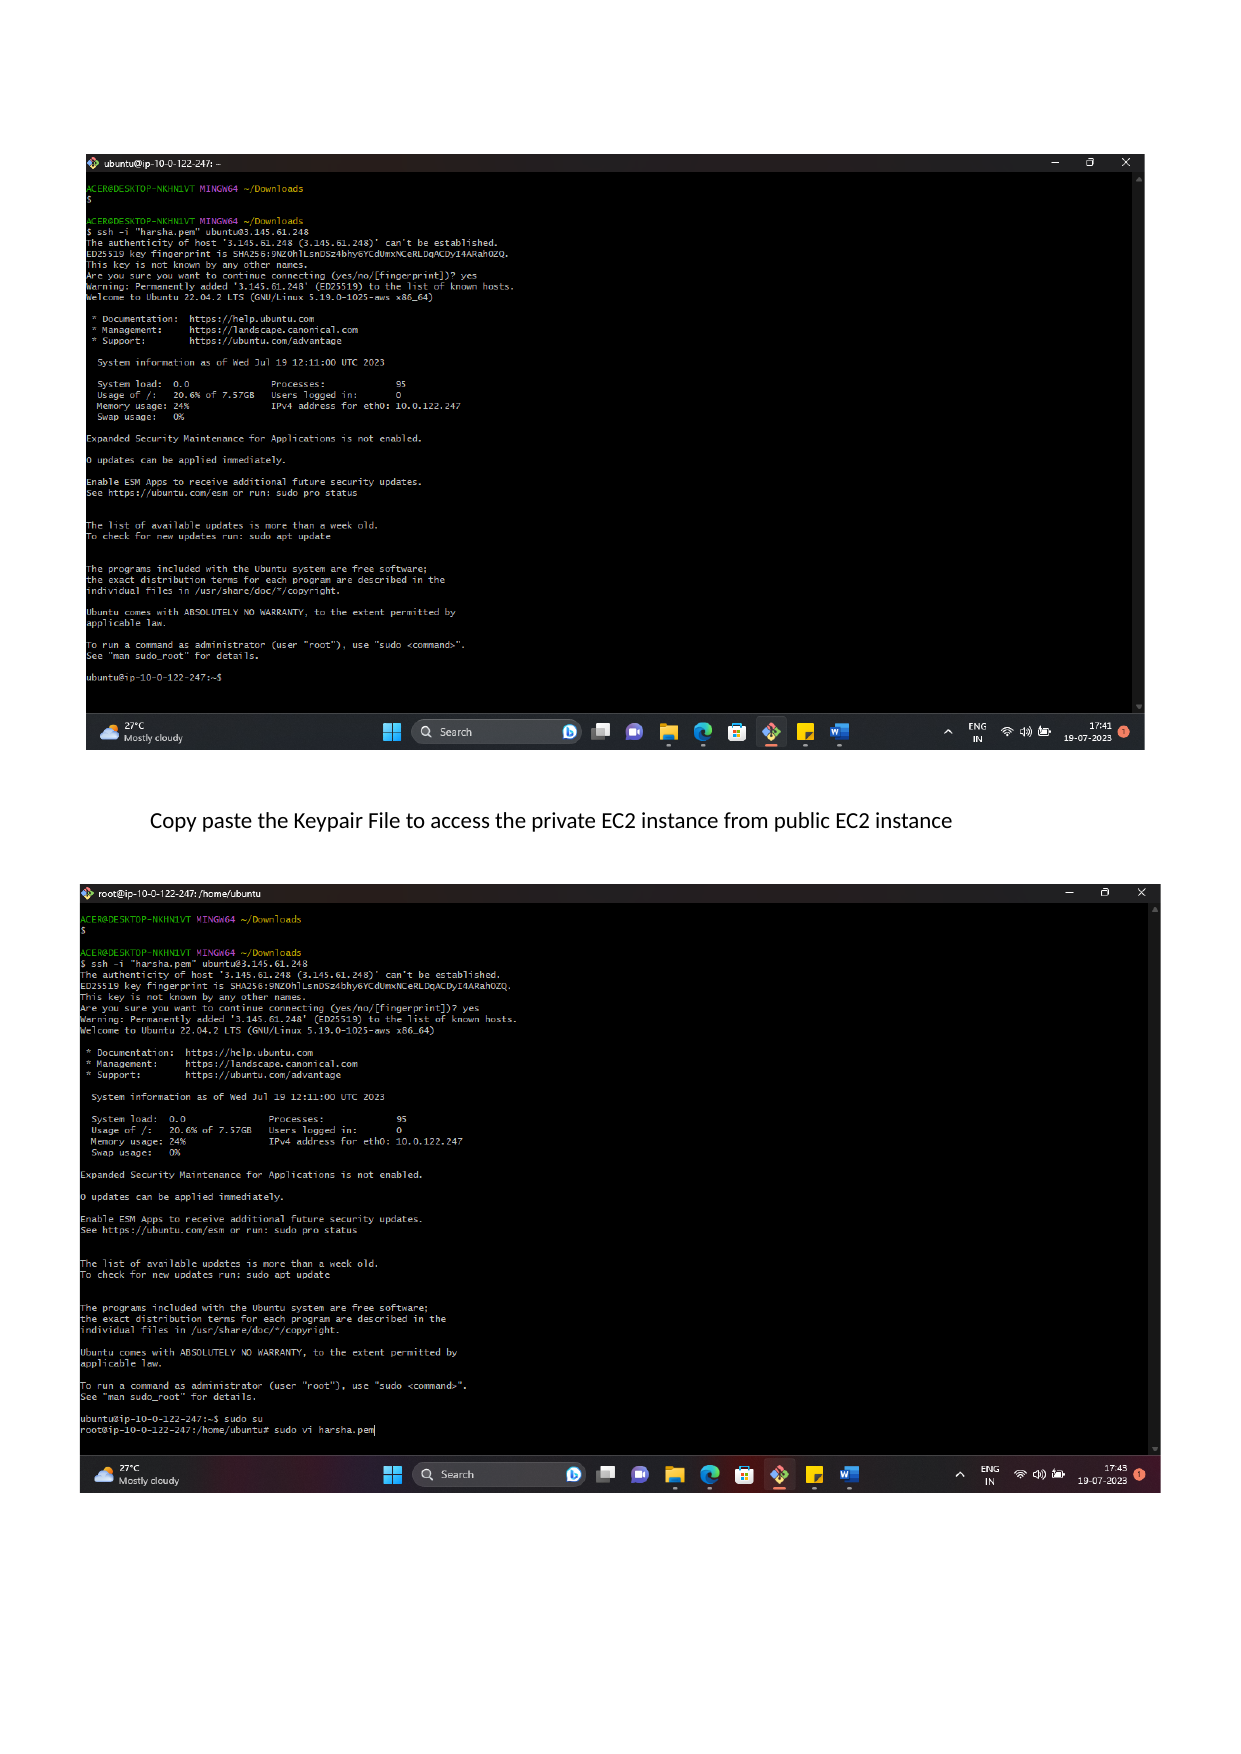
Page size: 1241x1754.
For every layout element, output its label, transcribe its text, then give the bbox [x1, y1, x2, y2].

picture [79, 884, 1161, 1493]
text Copy paste the Keypair File to access the private EC2 instance from public EC2 instance [150, 806, 1090, 834]
picture [86, 154, 1145, 750]
